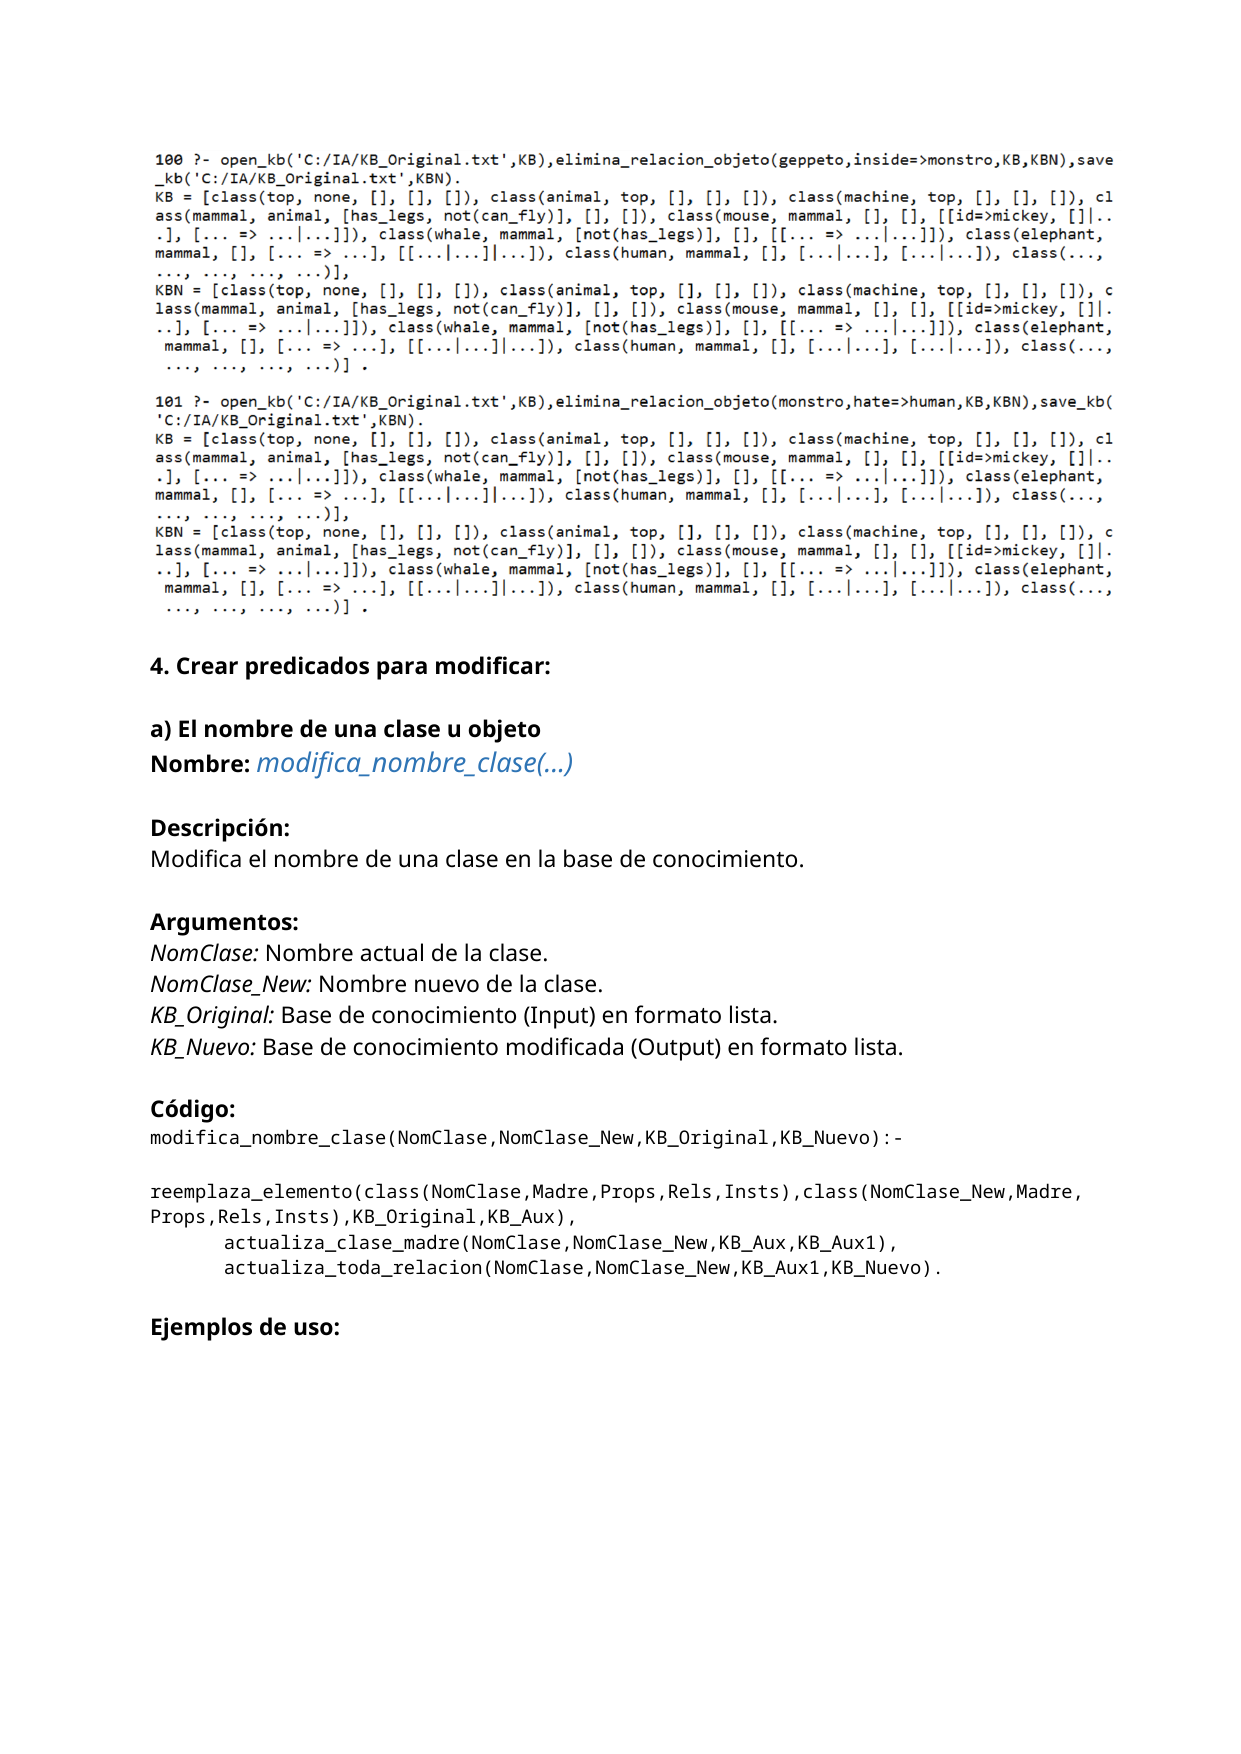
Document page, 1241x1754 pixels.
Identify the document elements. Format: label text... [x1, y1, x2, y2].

text a) El nombre de una clase u objeto [150, 712, 1090, 744]
text reemplaza_elemento(class(NomClase,Madre,Props,Rels,Insts),class(NomClase_New,Madre,Props,Rels,Insts),KB_Original,KB_Aux), [150, 1150, 1090, 1229]
text Nombre: modifica_nombre_clase(...) [150, 744, 1090, 781]
text Descripción: [150, 812, 1090, 843]
text NomClase_New: Nombre nuevo de la clase. [150, 968, 1090, 999]
text Código: [150, 1093, 1090, 1124]
text KB_Nuevo: Base de conocimiento modificada (Output) en formato lista. [150, 1031, 1090, 1062]
text NomClase: Nombre actual de la clase. [150, 937, 1090, 968]
text Modifica el nombre de una clase en la base de conocimiento. [150, 843, 1090, 874]
text modifica_nombre_clase(NomClase,NomClase_New,KB_Original,KB_Nuevo):- [150, 1124, 1090, 1150]
text Argumentos: [150, 906, 1090, 937]
picture [150, 150, 1122, 619]
text 4. Crear predicados para modificar: [150, 650, 1090, 681]
text actualiza_clase_madre(NomClase,NomClase_New,KB_Aux,KB_Aux1), [150, 1229, 1090, 1254]
text KB_Original: Base de conocimiento (Input) en formato lista. [150, 999, 1090, 1031]
text actualiza_toda_relacion(NomClase,NomClase_New,KB_Aux1,KB_Nuevo). [150, 1254, 1090, 1280]
text Ejemplos de uso: [150, 1311, 1090, 1342]
